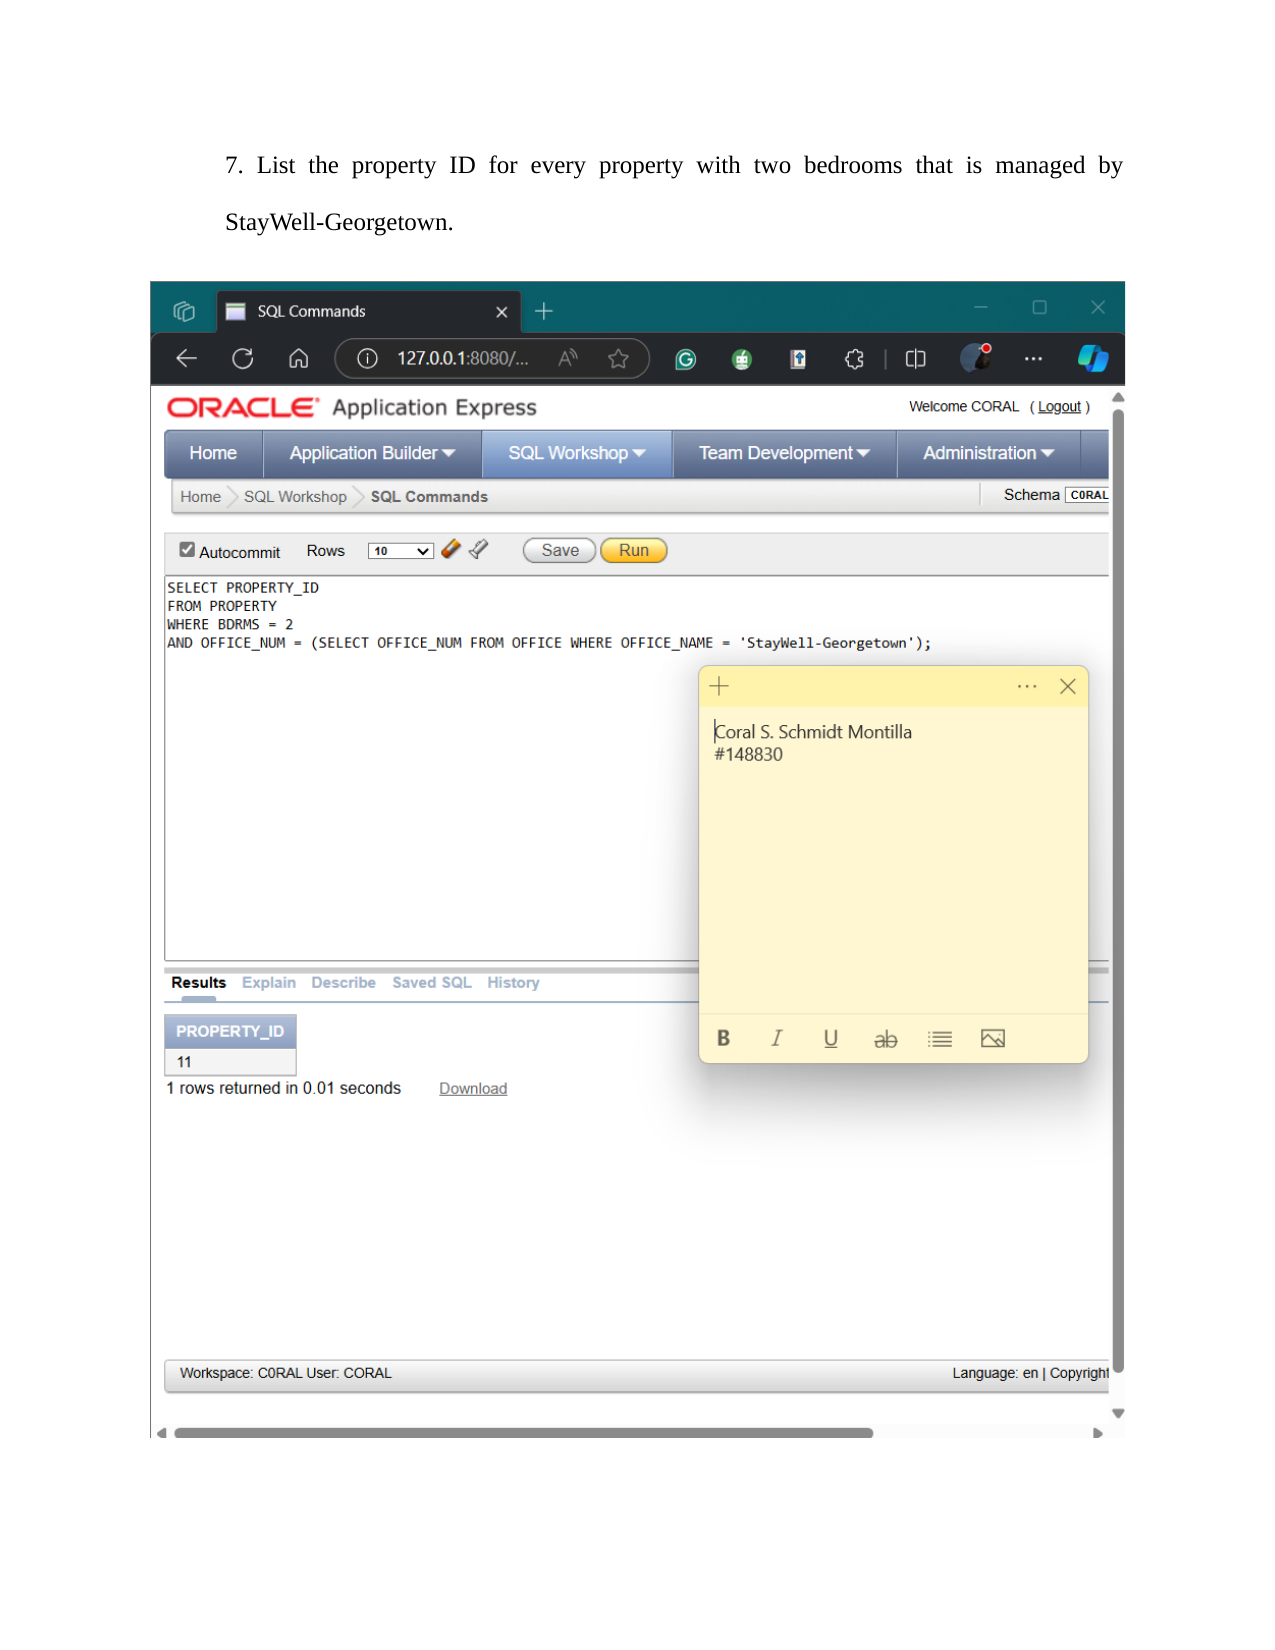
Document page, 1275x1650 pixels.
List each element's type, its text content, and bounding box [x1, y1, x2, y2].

picture [150, 281, 1125, 1438]
text 7. List the property ID for every property with two bedrooms that is managed by StayWell-Georgetown. [225, 150, 1125, 236]
